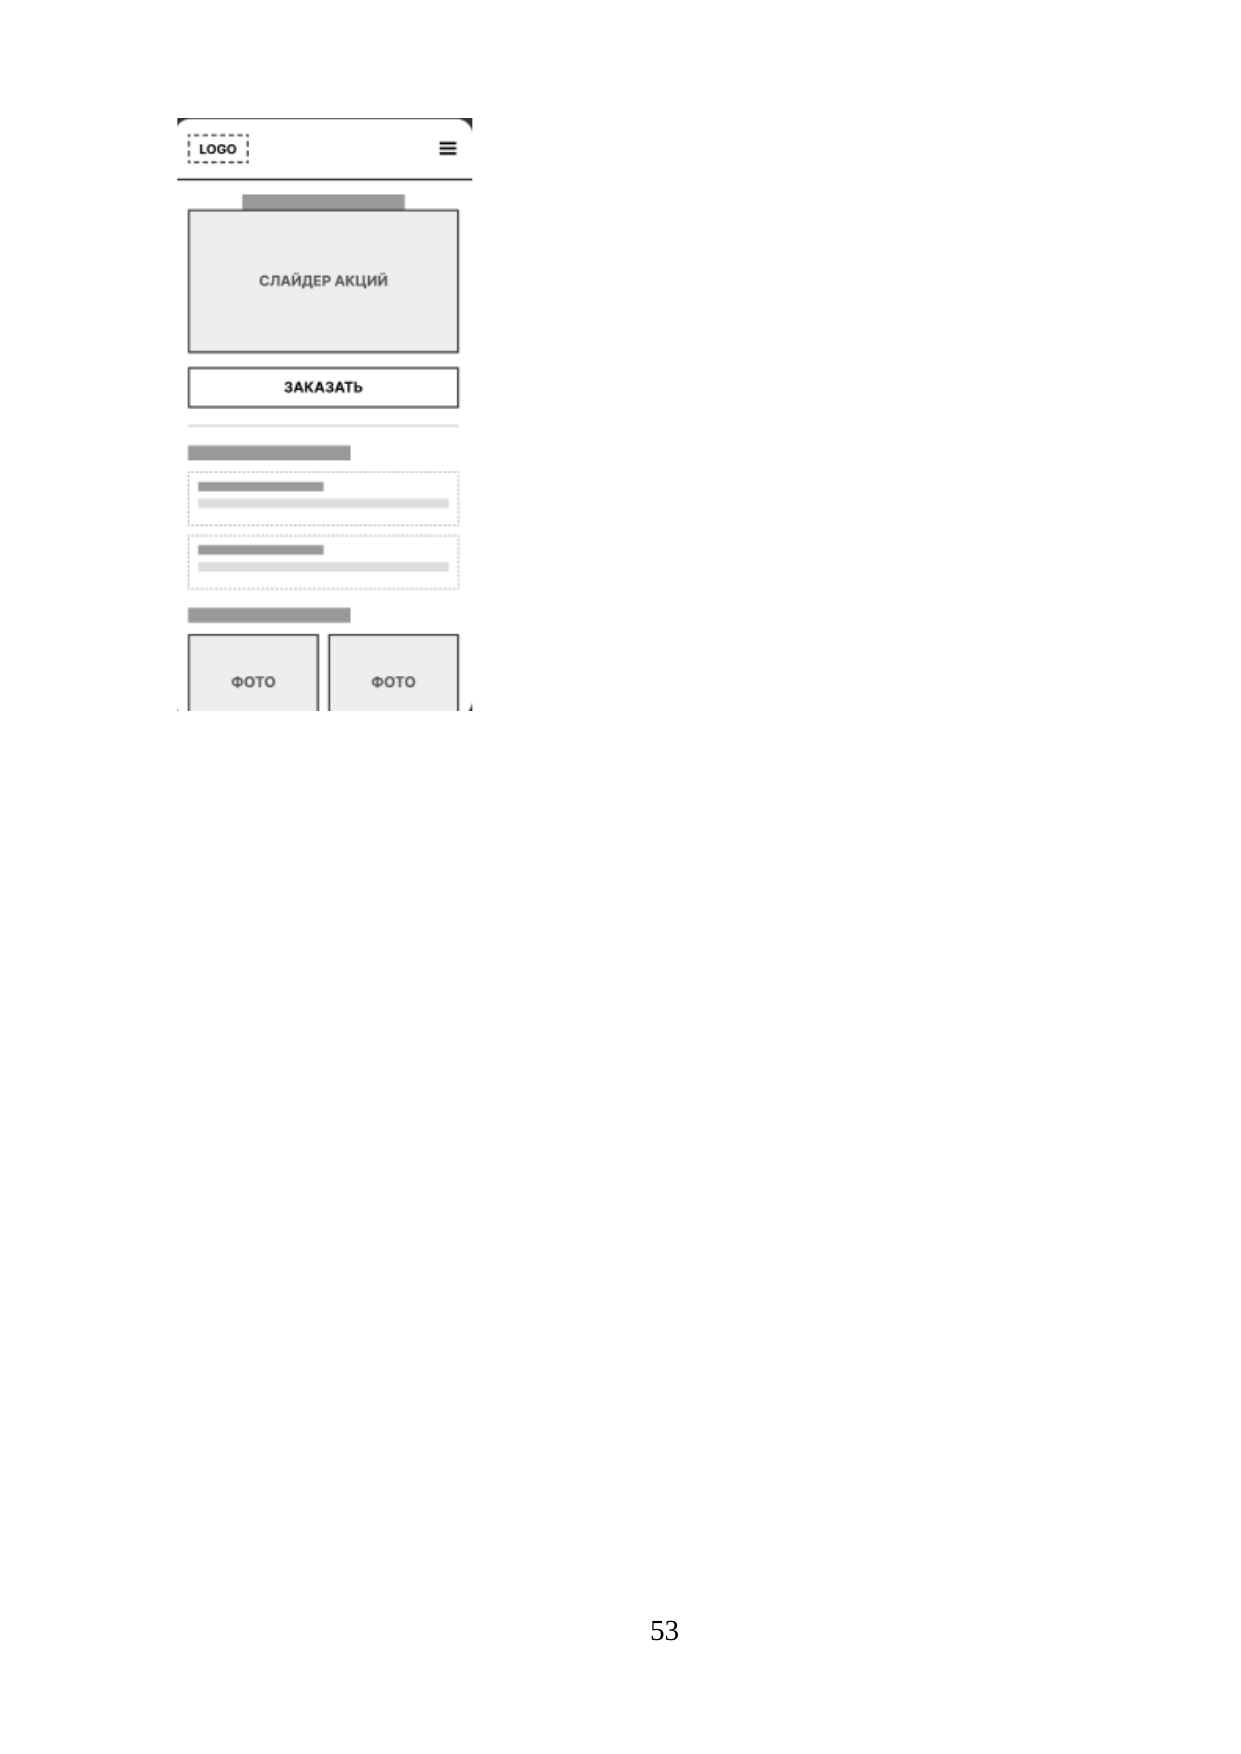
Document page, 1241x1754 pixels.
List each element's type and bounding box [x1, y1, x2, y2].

picture [177, 118, 473, 711]
